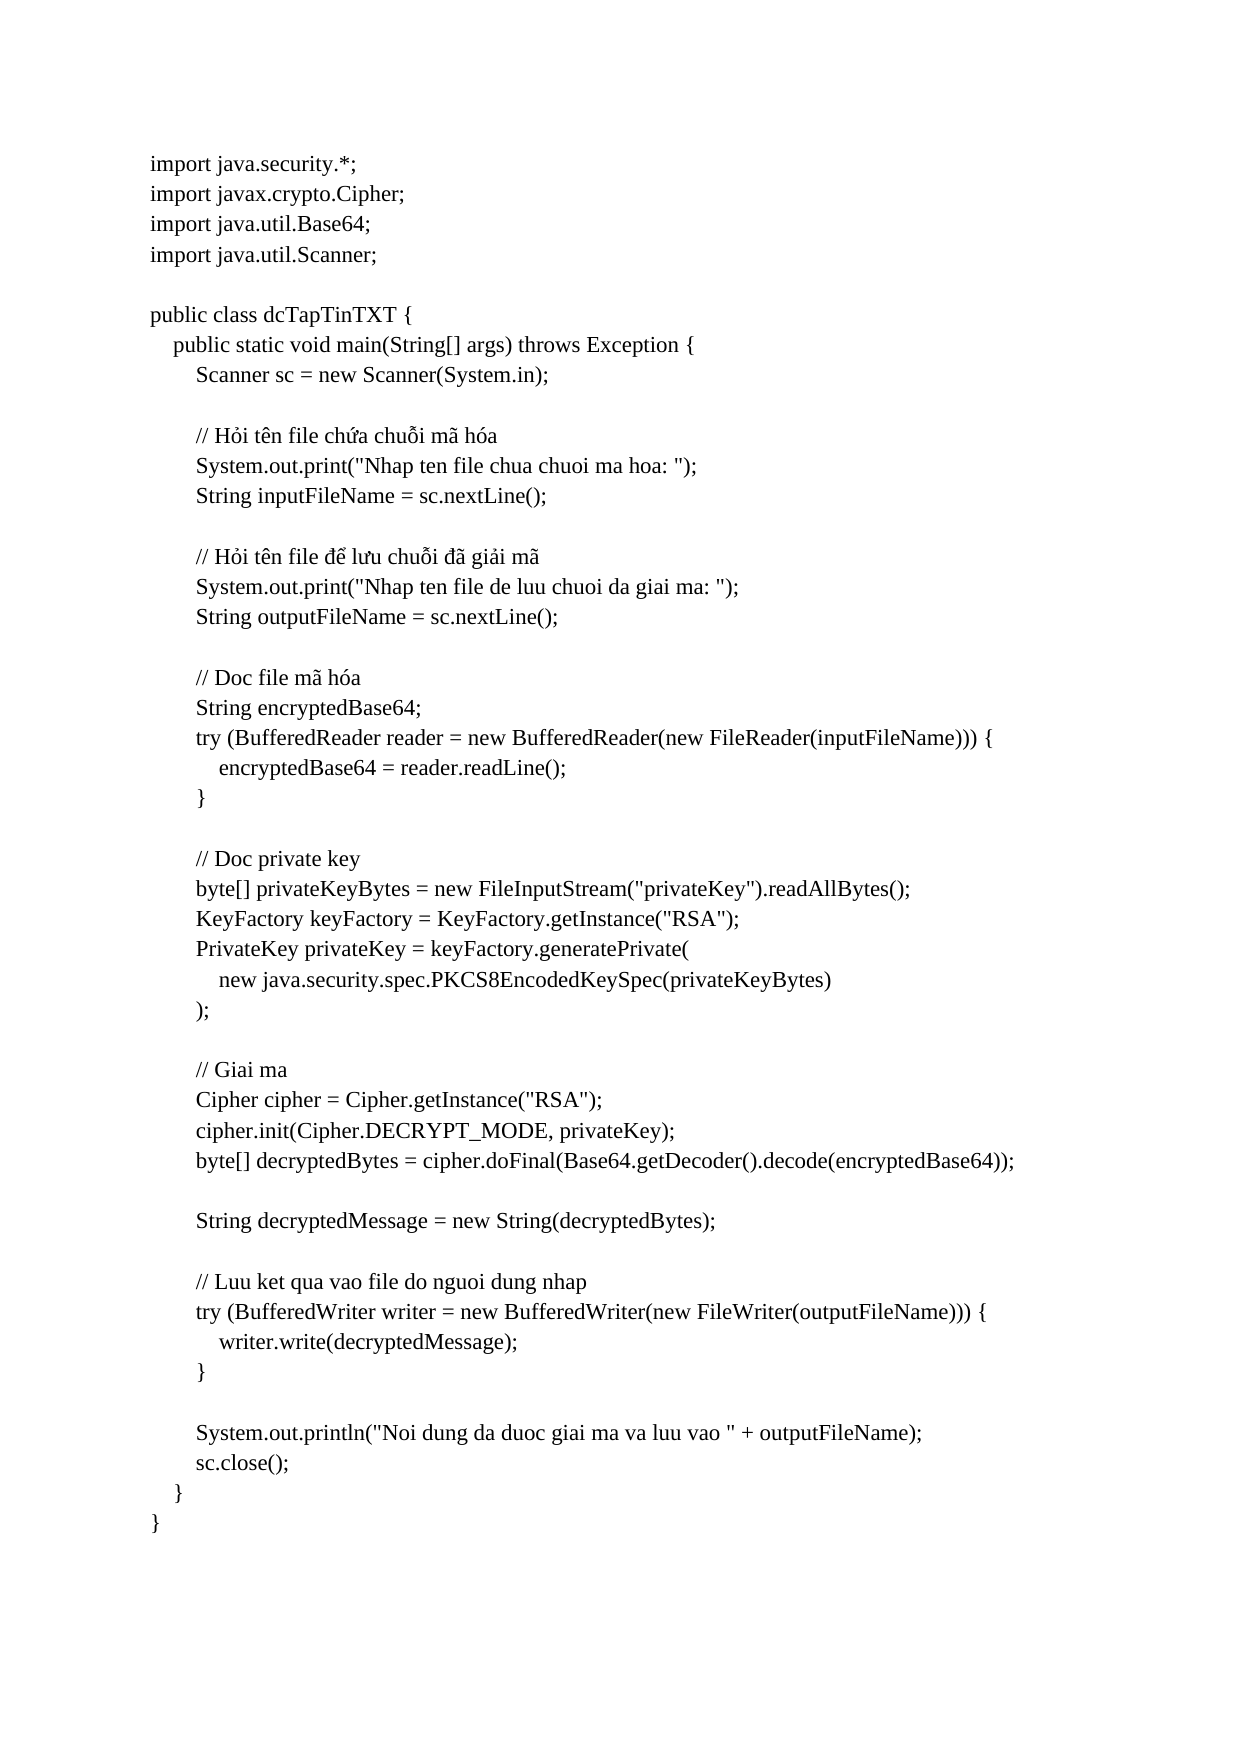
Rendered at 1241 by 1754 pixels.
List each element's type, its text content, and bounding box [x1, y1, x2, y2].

text } [150, 1358, 1090, 1385]
text // Hỏi tên file để lưu chuỗi đã giải mã [150, 543, 1090, 569]
text byte[] decryptedBytes = cipher.doFinal(Base64.getDecoder().decode(encryptedBase64)); [150, 1147, 1090, 1173]
text try (BufferedWriter writer = new BufferedWriter(new FileWriter(outputFileName))) { [150, 1298, 1090, 1324]
text } [150, 1479, 1090, 1506]
text cipher.init(Cipher.DECRYPT_MODE, privateKey); [150, 1117, 1090, 1143]
text // Luu ket qua vao file do nguoi dung nhap [150, 1268, 1090, 1294]
text try (BufferedReader reader = new BufferedReader(new FileReader(inputFileName))) { [150, 724, 1090, 750]
text PrivateKey privateKey = keyFactory.generatePrivate( [150, 935, 1090, 962]
text String outputFileName = sc.nextLine(); [150, 603, 1090, 629]
text // Doc file mã hóa [150, 663, 1090, 690]
text KeyFactory keyFactory = KeyFactory.getInstance("RSA"); [150, 905, 1090, 932]
text ); [150, 996, 1090, 1022]
text String inputFileName = sc.nextLine(); [150, 482, 1090, 509]
text String decryptedMessage = new String(decryptedBytes); [150, 1207, 1090, 1234]
text new java.security.spec.PKCS8EncodedKeySpec(privateKeyBytes) [150, 966, 1090, 992]
text // Doc private key [150, 845, 1090, 871]
text import java.util.Scanner; [150, 241, 1090, 267]
text } [150, 1509, 1090, 1566]
text System.out.println("Noi dung da duoc giai ma va luu vao " + outputFileName); [150, 1419, 1090, 1445]
text encryptedBase64 = reader.readLine(); [150, 754, 1090, 781]
text Scanner sc = new Scanner(System.in); [150, 361, 1090, 388]
text } [150, 784, 1090, 811]
text writer.write(decryptedMessage); [150, 1328, 1090, 1354]
text String encryptedBase64; [150, 694, 1090, 720]
text // Giai ma [150, 1056, 1090, 1083]
text import javax.crypto.Cipher; [150, 180, 1090, 207]
text System.out.print("Nhap ten file de luu chuoi da giai ma: "); [150, 573, 1090, 599]
text Cipher cipher = Cipher.getInstance("RSA"); [150, 1086, 1090, 1113]
text byte[] privateKeyBytes = new FileInputStream("privateKey").readAllBytes(); [150, 875, 1090, 901]
text public static void main(String[] args) throws Exception { [150, 331, 1090, 358]
text System.out.print("Nhap ten file chua chuoi ma hoa: "); [150, 452, 1090, 478]
text // Hỏi tên file chứa chuỗi mã hóa [150, 422, 1090, 448]
text import java.security.*; [150, 150, 1090, 176]
text public class dcTapTinTXT { [150, 301, 1090, 327]
text sc.close(); [150, 1449, 1090, 1475]
text import java.util.Base64; [150, 210, 1090, 237]
